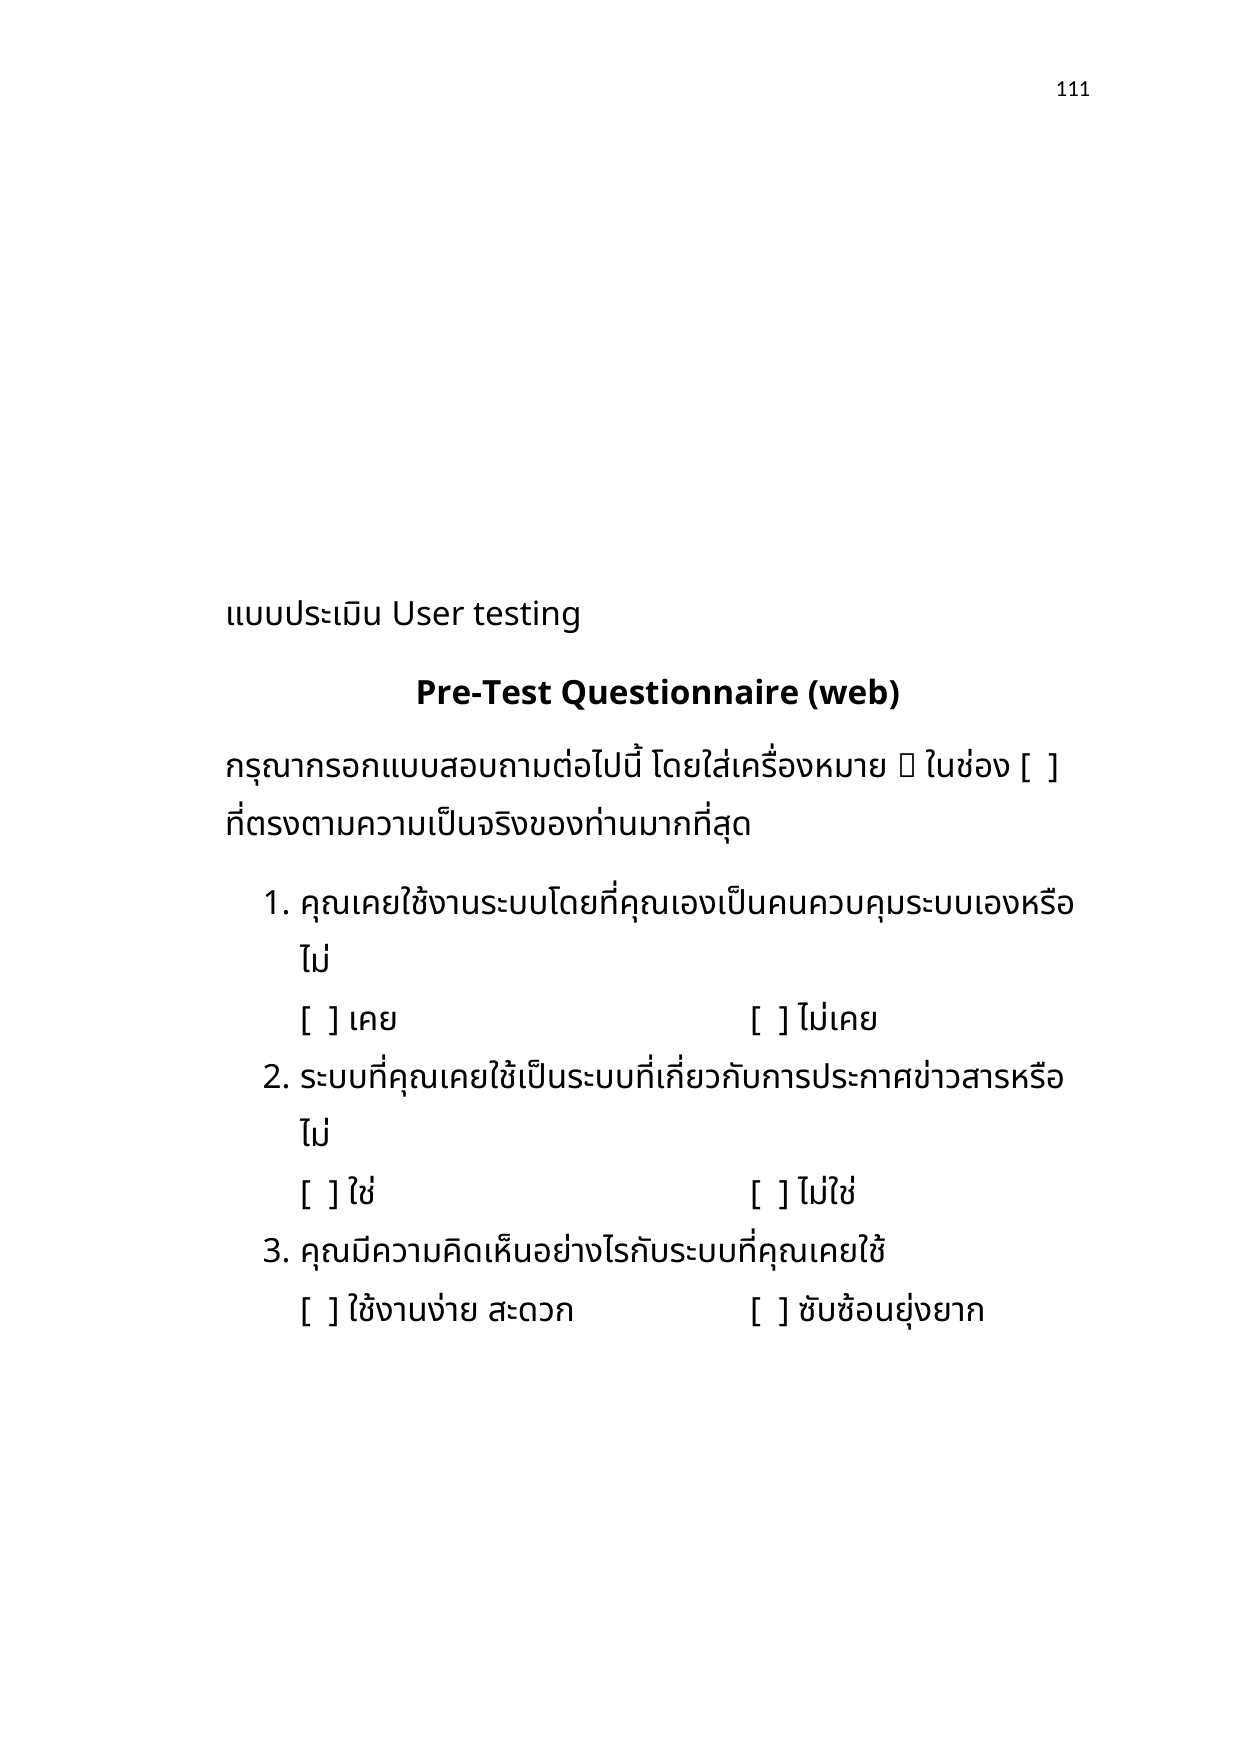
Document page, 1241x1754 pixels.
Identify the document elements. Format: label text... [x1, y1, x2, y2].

list คุณมีความคิดเห็นอย่างไรกับระบบที่คุณเคยใช้ [262, 1227, 1090, 1278]
text Pre-Test Questionnaire (web) [225, 669, 1090, 714]
text [ ] เคย [ ] ไม่เคย [300, 995, 1090, 1046]
list คุณเคยใช้งานระบบโดยที่คุณเองเป็นคนควบคุมระบบเองหรือไม่ [262, 879, 1090, 987]
text [ ] ใช่ [ ] ไม่ใช่ [300, 1169, 1090, 1220]
text [ ] ใช้งานง่าย สะดวก [ ] ซับซ้อนยุ่งยาก [300, 1285, 1090, 1336]
list ระบบที่คุณเคยใช้เป็นระบบที่เกี่ยวกับการประกาศข่าวสารหรือไม่ [262, 1053, 1090, 1162]
text กรุณากรอกแบบสอบถามต่อไปนี้ โดยใส่เครื่องหมาย ในช่อง [ ] ที่ตรงตามความเป็นจริงของท่านมากที่สุด [225, 742, 1090, 851]
text แบบประเมิน User testing [225, 590, 1090, 641]
